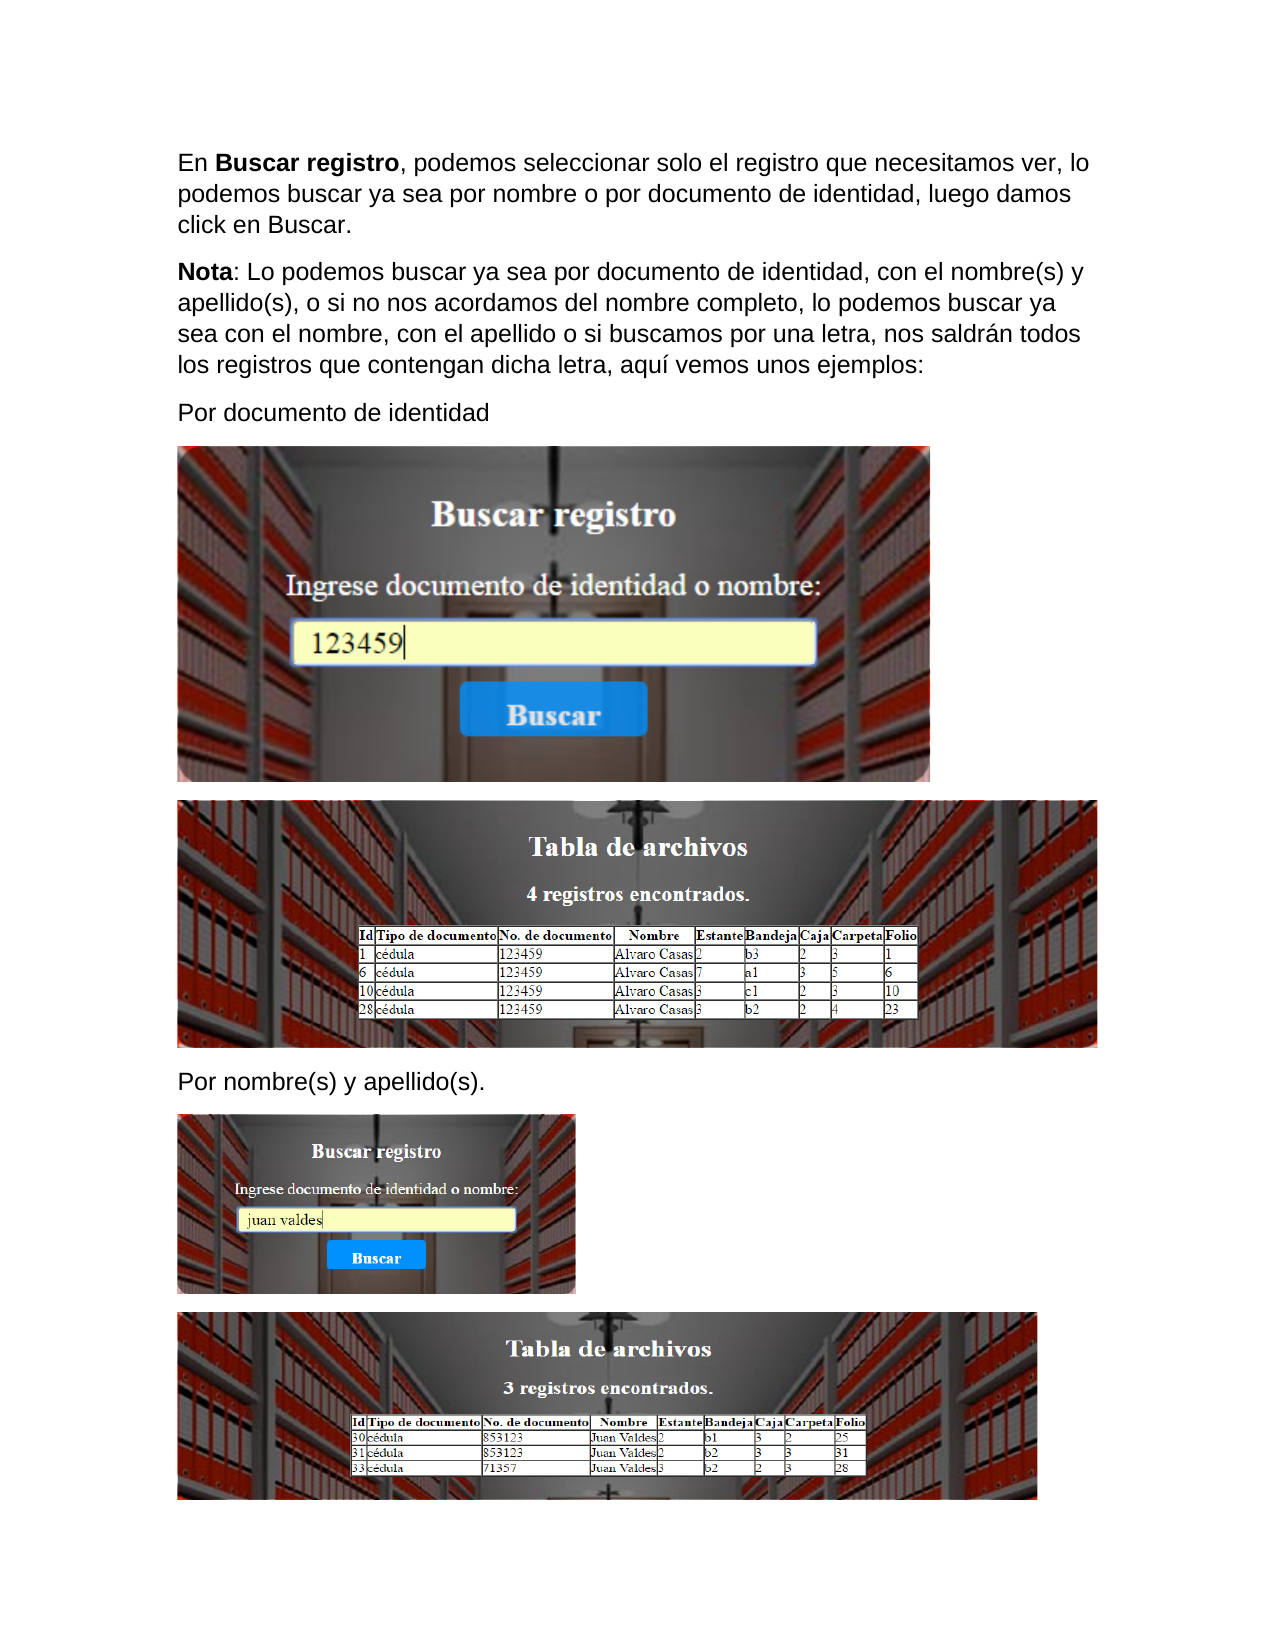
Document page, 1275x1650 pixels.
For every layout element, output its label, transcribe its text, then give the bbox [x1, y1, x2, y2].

picture [177, 446, 931, 782]
text Nota: Lo podemos buscar ya sea por documento de identidad, con el nombre(s) y apellido(s), o si no nos acordamos del nombre completo, lo podemos buscar ya sea con el nombre, con el apellido o si buscamos por una letra, nos saldrán todos los registros que contengan dicha letra, aquí vemos unos ejemplos: [177, 257, 1098, 379]
text En Buscar registro, podemos seleccionar solo el registro que necesitamos ver, lo podemos buscar ya sea por nombre o por documento de identidad, luego damos click en Buscar. [177, 148, 1098, 238]
picture [177, 1312, 1038, 1500]
picture [177, 1114, 576, 1294]
text Por nombre(s) y apellido(s). [177, 1066, 1098, 1095]
text Por documento de identidad [177, 398, 1098, 427]
picture [177, 800, 1098, 1048]
